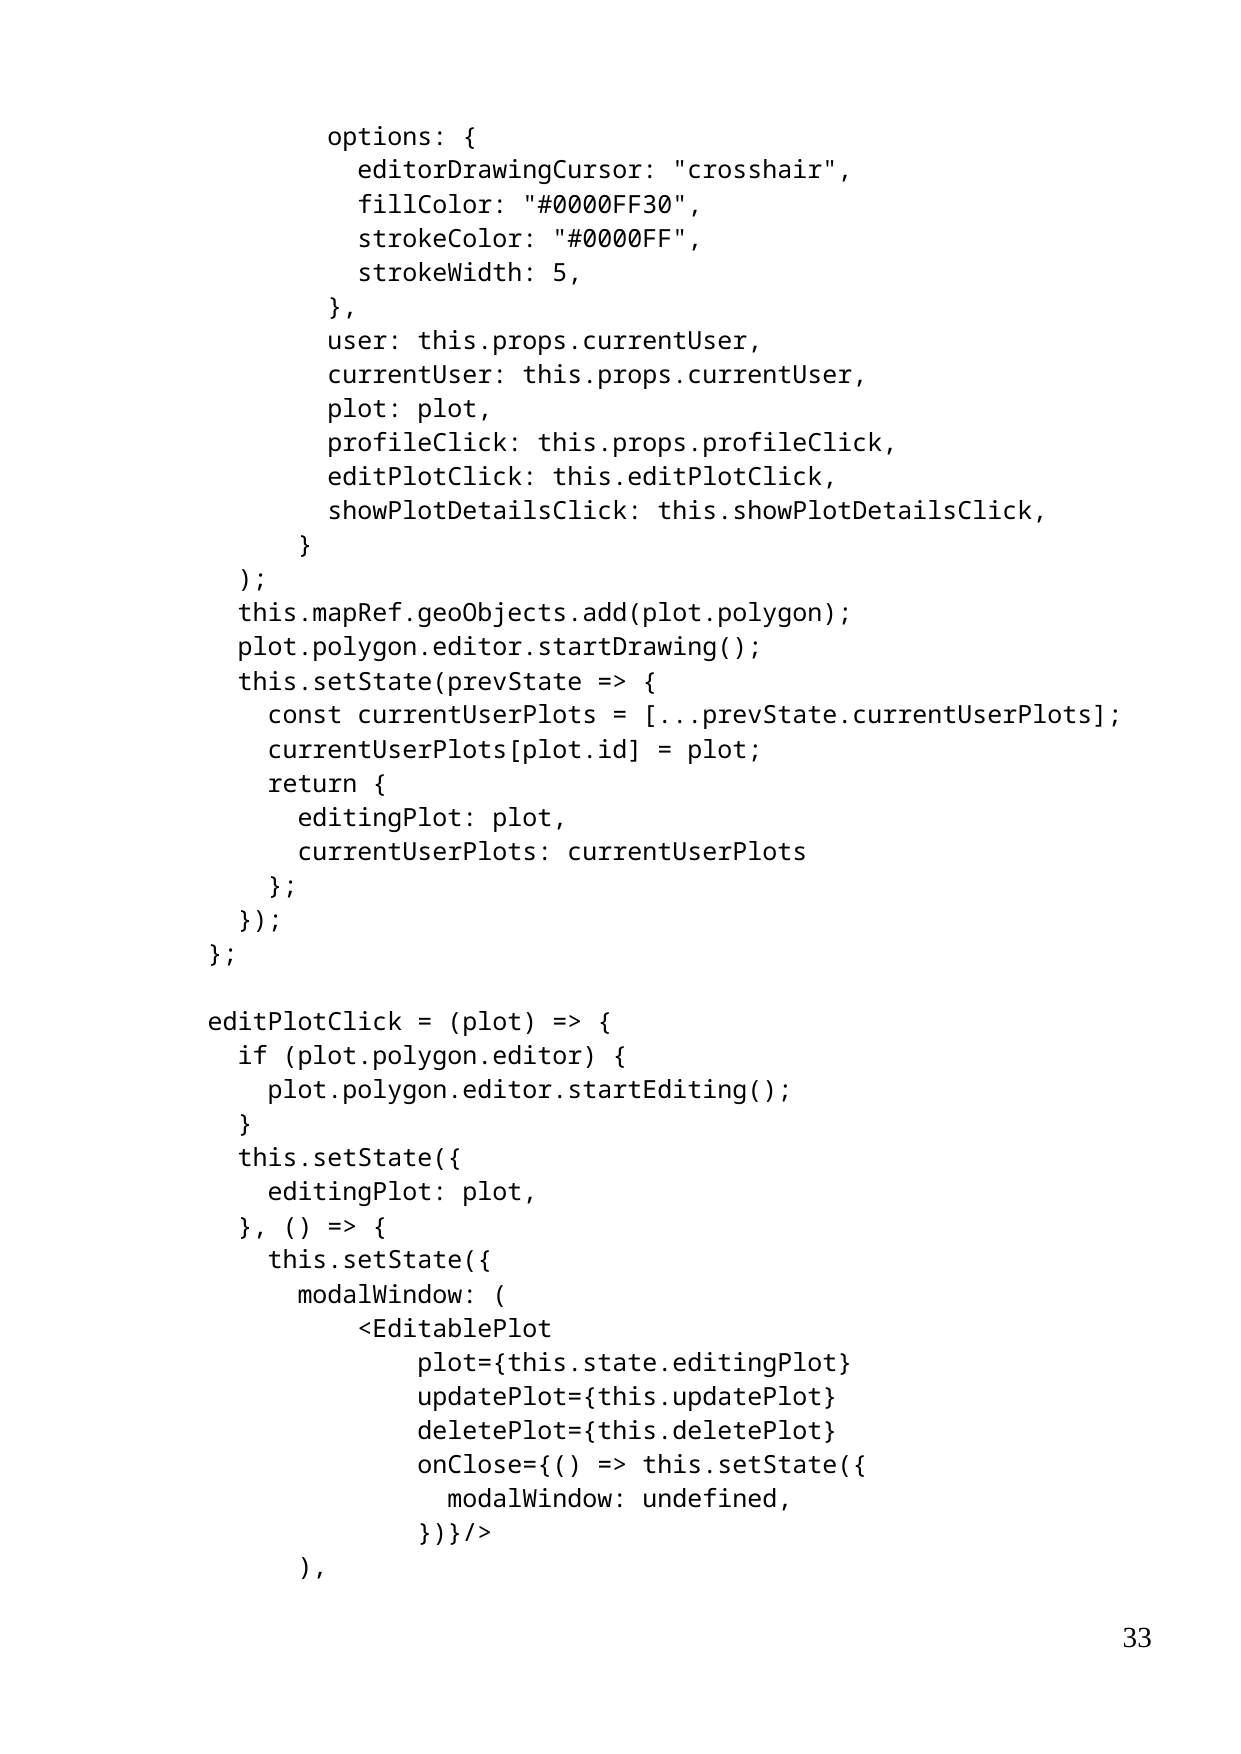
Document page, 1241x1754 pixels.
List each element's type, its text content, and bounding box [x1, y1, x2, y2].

text options: { [177, 118, 1152, 152]
text } [177, 527, 1152, 561]
text plot={this.state.editingPlot} [177, 1344, 1152, 1378]
text profileClick: this.props.profileClick, [177, 425, 1152, 459]
text ); [177, 561, 1152, 595]
text currentUser: this.props.currentUser, [177, 357, 1152, 391]
text this.mapRef.geoObjects.add(plot.polygon); [177, 595, 1152, 629]
text editPlotClick: this.editPlotClick, [177, 459, 1152, 493]
text const currentUserPlots = [...prevState.currentUserPlots]; [177, 697, 1152, 731]
text }; [177, 867, 1152, 902]
text }); [177, 902, 1152, 936]
text })}/> [177, 1515, 1152, 1549]
text deletePlot={this.deletePlot} [177, 1412, 1152, 1447]
text onClose={() => this.setState({ [177, 1447, 1152, 1481]
text editPlotClick = (plot) => { [177, 1004, 1152, 1038]
text updatePlot={this.updatePlot} [177, 1378, 1152, 1412]
text } [177, 1106, 1152, 1140]
text }, () => { [177, 1208, 1152, 1242]
text ), [177, 1549, 1152, 1583]
text user: this.props.currentUser, [177, 322, 1152, 357]
text plot.polygon.editor.startDrawing(); [177, 629, 1152, 663]
text editingPlot: plot, [177, 799, 1152, 833]
text modalWindow: undefined, [177, 1481, 1152, 1515]
text editorDrawingCursor: "crosshair", [177, 152, 1152, 186]
text return { [177, 765, 1152, 799]
text }, [177, 288, 1152, 322]
text strokeWidth: 5, [177, 254, 1152, 288]
text currentUserPlots[plot.id] = plot; [177, 731, 1152, 765]
text showPlotDetailsClick: this.showPlotDetailsClick, [177, 493, 1152, 527]
text this.setState(prevState => { [177, 663, 1152, 697]
text this.setState({ [177, 1242, 1152, 1276]
text }; [177, 936, 1152, 970]
text this.setState({ [177, 1140, 1152, 1174]
text plot.polygon.editor.startEditing(); [177, 1072, 1152, 1106]
text modalWindow: ( [177, 1276, 1152, 1310]
text strokeColor: "#0000FF", [177, 220, 1152, 254]
text <EditablePlot [177, 1310, 1152, 1344]
text editingPlot: plot, [177, 1174, 1152, 1208]
text plot: plot, [177, 391, 1152, 425]
text fillColor: "#0000FF30", [177, 186, 1152, 220]
text currentUserPlots: currentUserPlots [177, 833, 1152, 867]
text if (plot.polygon.editor) { [177, 1038, 1152, 1072]
